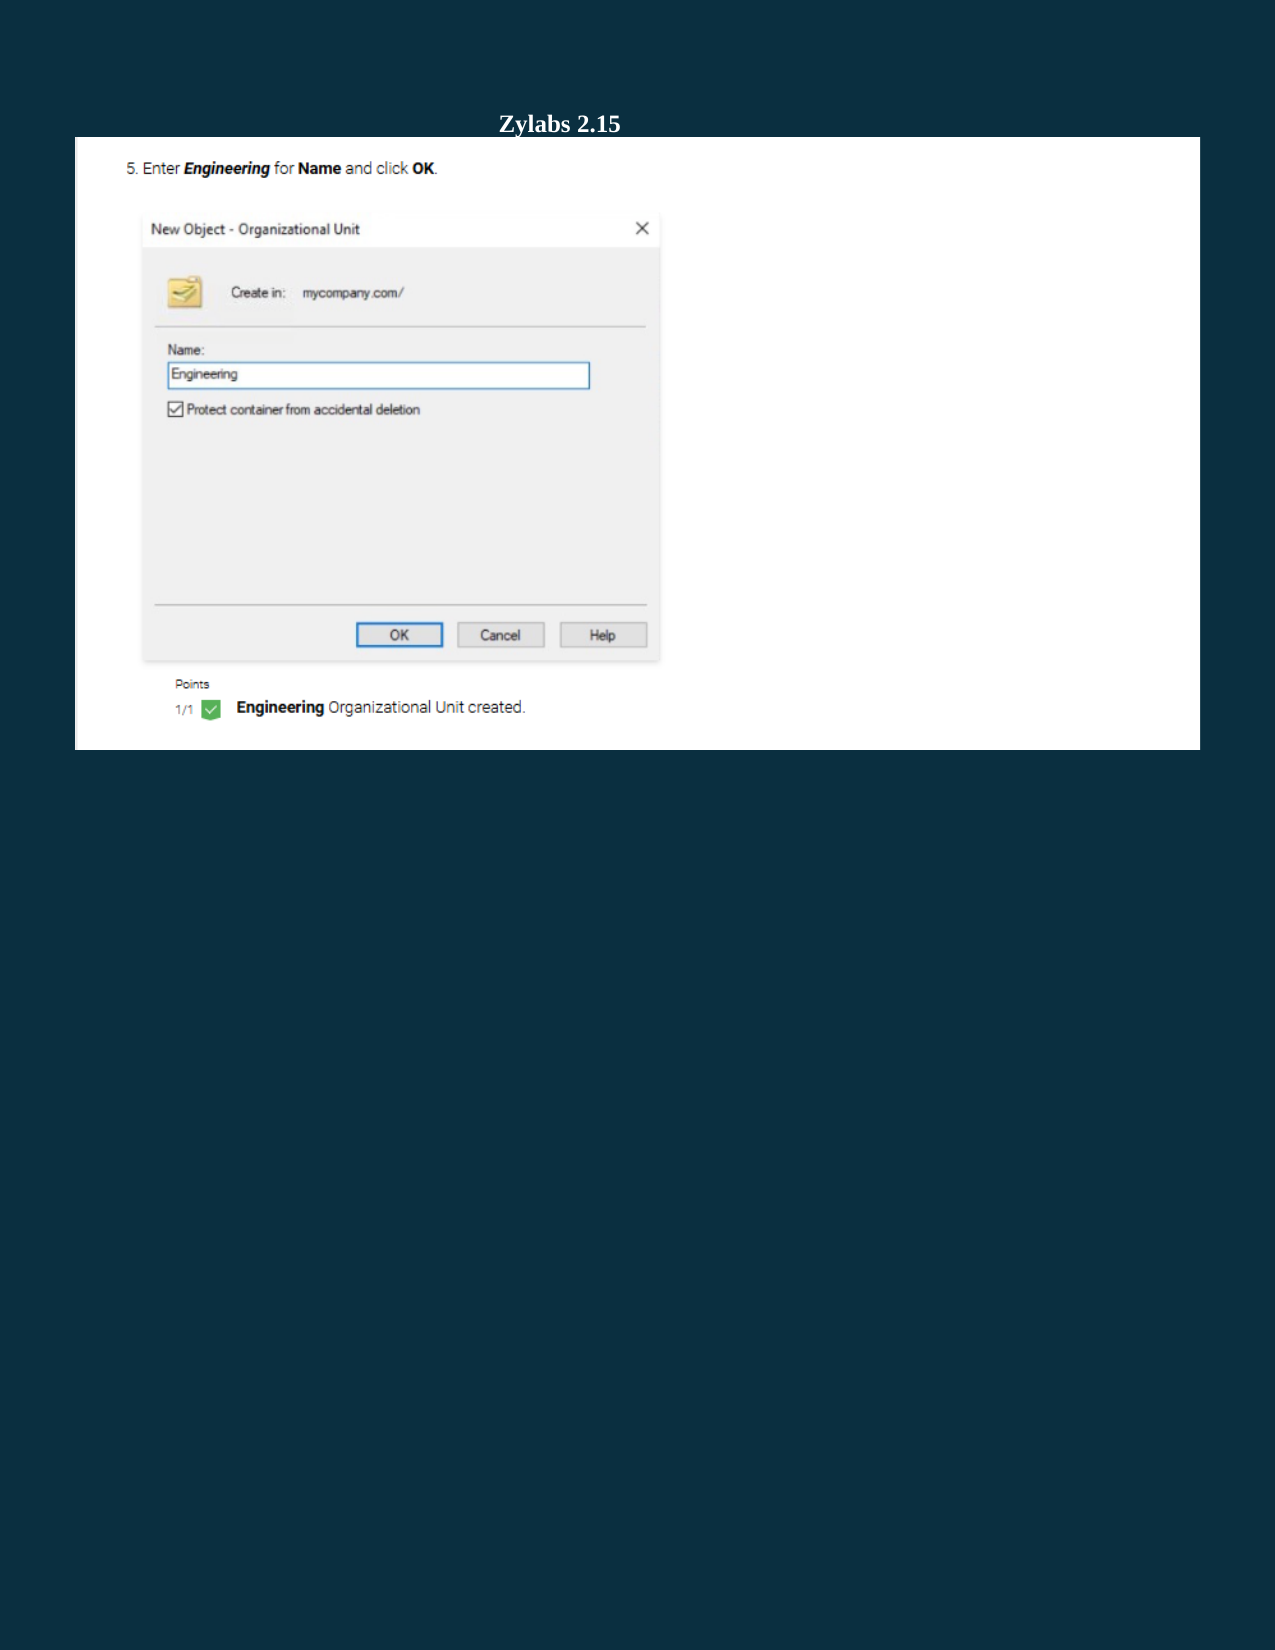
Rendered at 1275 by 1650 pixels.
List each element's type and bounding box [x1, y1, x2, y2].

picture [75, 137, 1200, 750]
